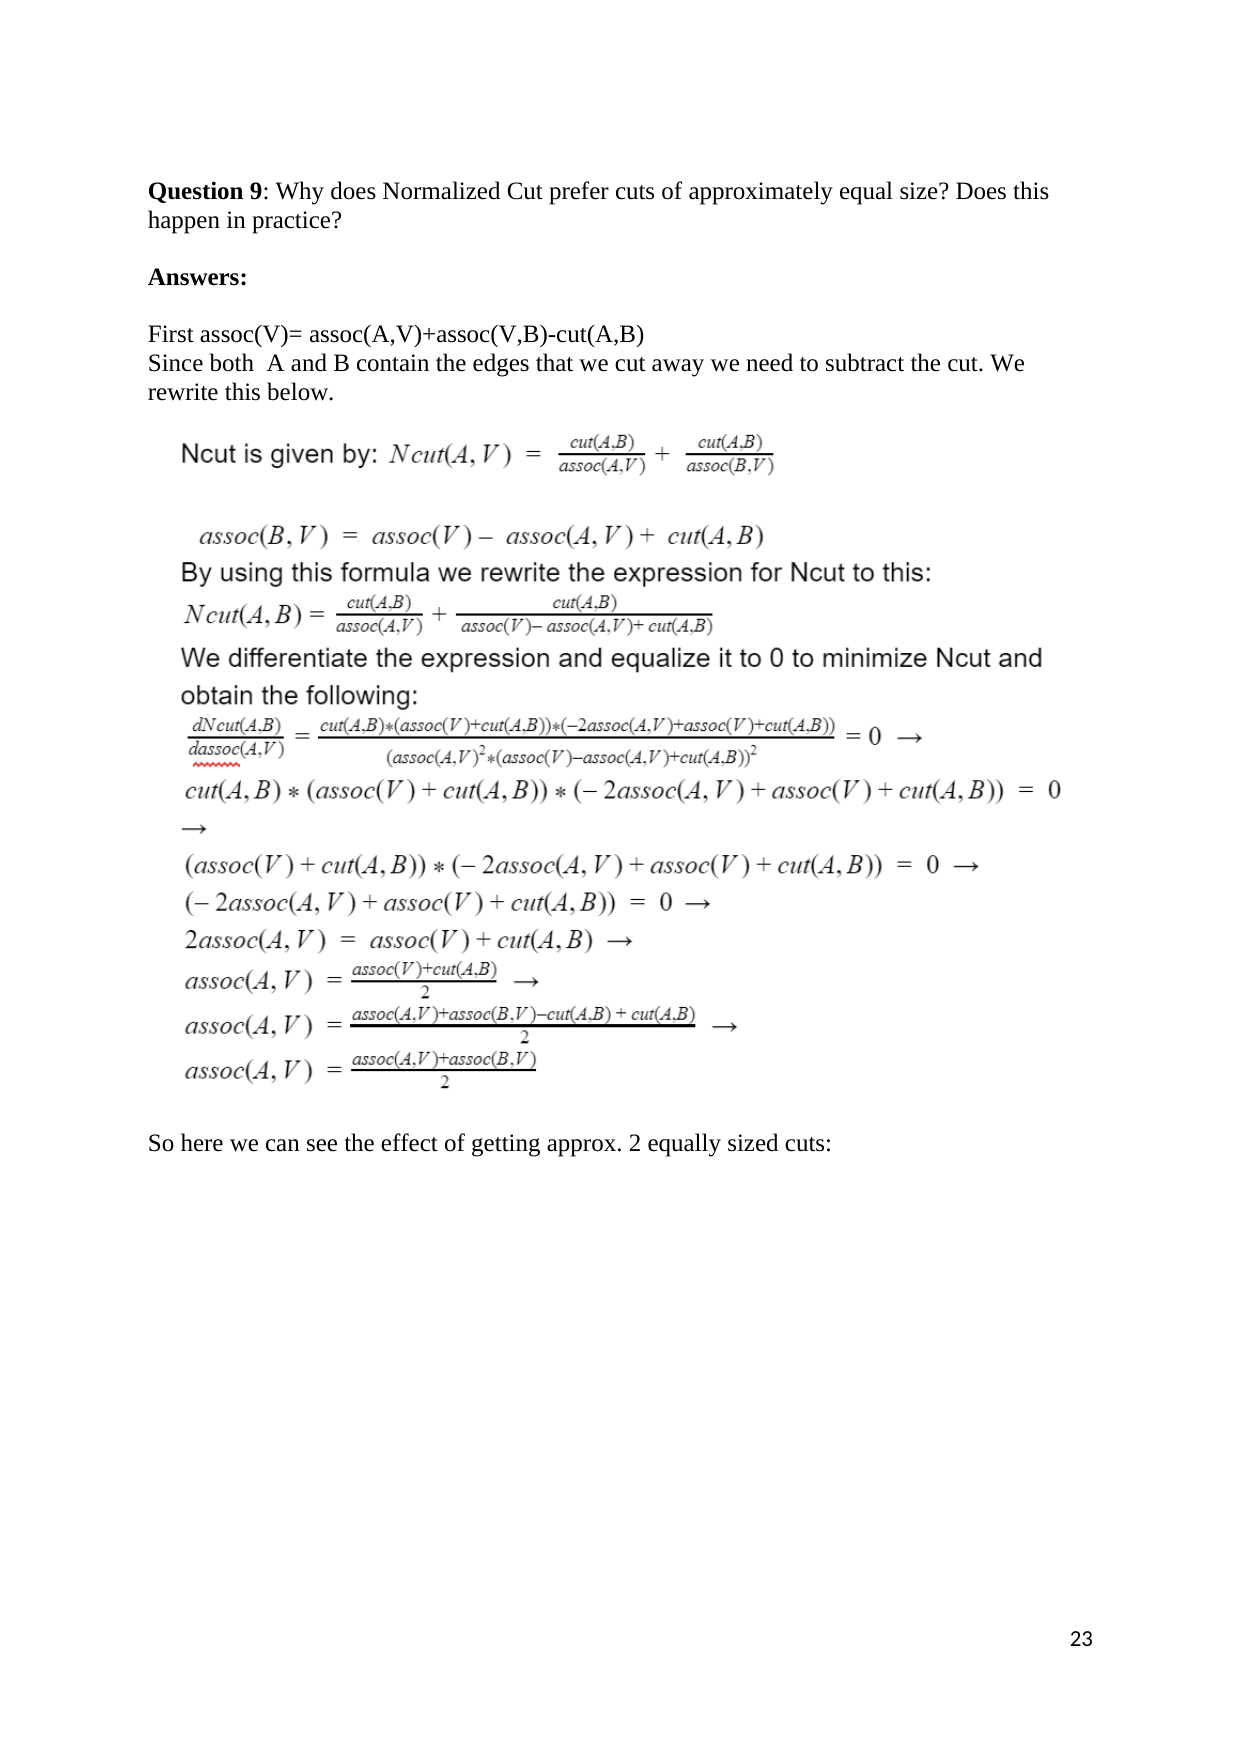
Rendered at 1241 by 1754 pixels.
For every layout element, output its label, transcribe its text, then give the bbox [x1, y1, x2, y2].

text So here we can see the effect of getting approx. 2 equally sized cuts: [148, 1128, 1093, 1157]
text Since both A and B contain the edges that we cut away we need to subtract the cut. We rewrite this below. [148, 348, 1093, 405]
text Answers: [148, 262, 1093, 291]
text Question 9: Why does Normalized Cut prefer cuts of approximately equal size? Does this happen in practice? [148, 176, 1093, 234]
text First assoc(V)= assoc(A,V)+assoc(V,B)-cut(A,B) [148, 319, 1093, 348]
picture [147, 405, 1093, 1100]
